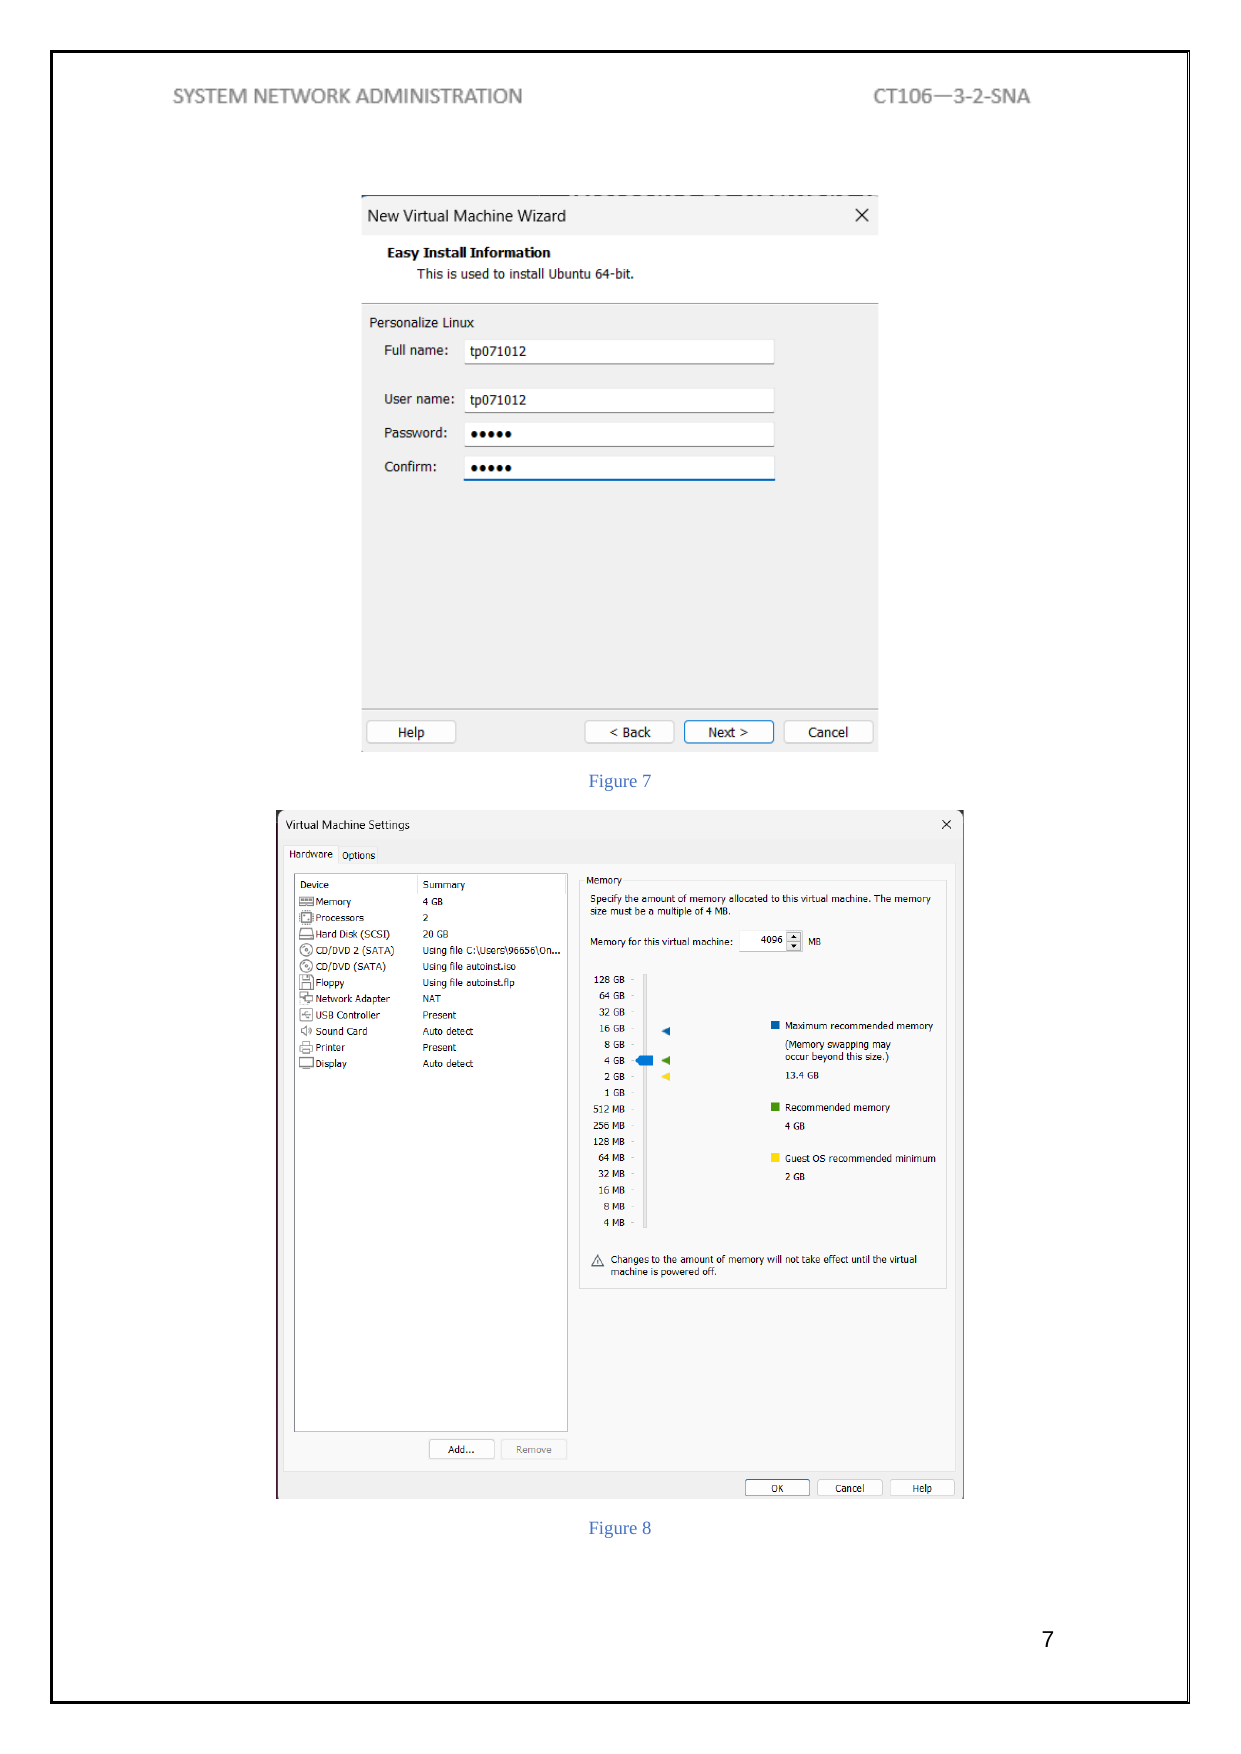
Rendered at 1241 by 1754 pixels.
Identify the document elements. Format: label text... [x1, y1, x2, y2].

picture [143, 73, 1054, 121]
picture [276, 810, 964, 1499]
text Figure 8 [186, 1517, 1054, 1539]
picture [361, 195, 879, 752]
text Figure 7 [186, 770, 1054, 792]
